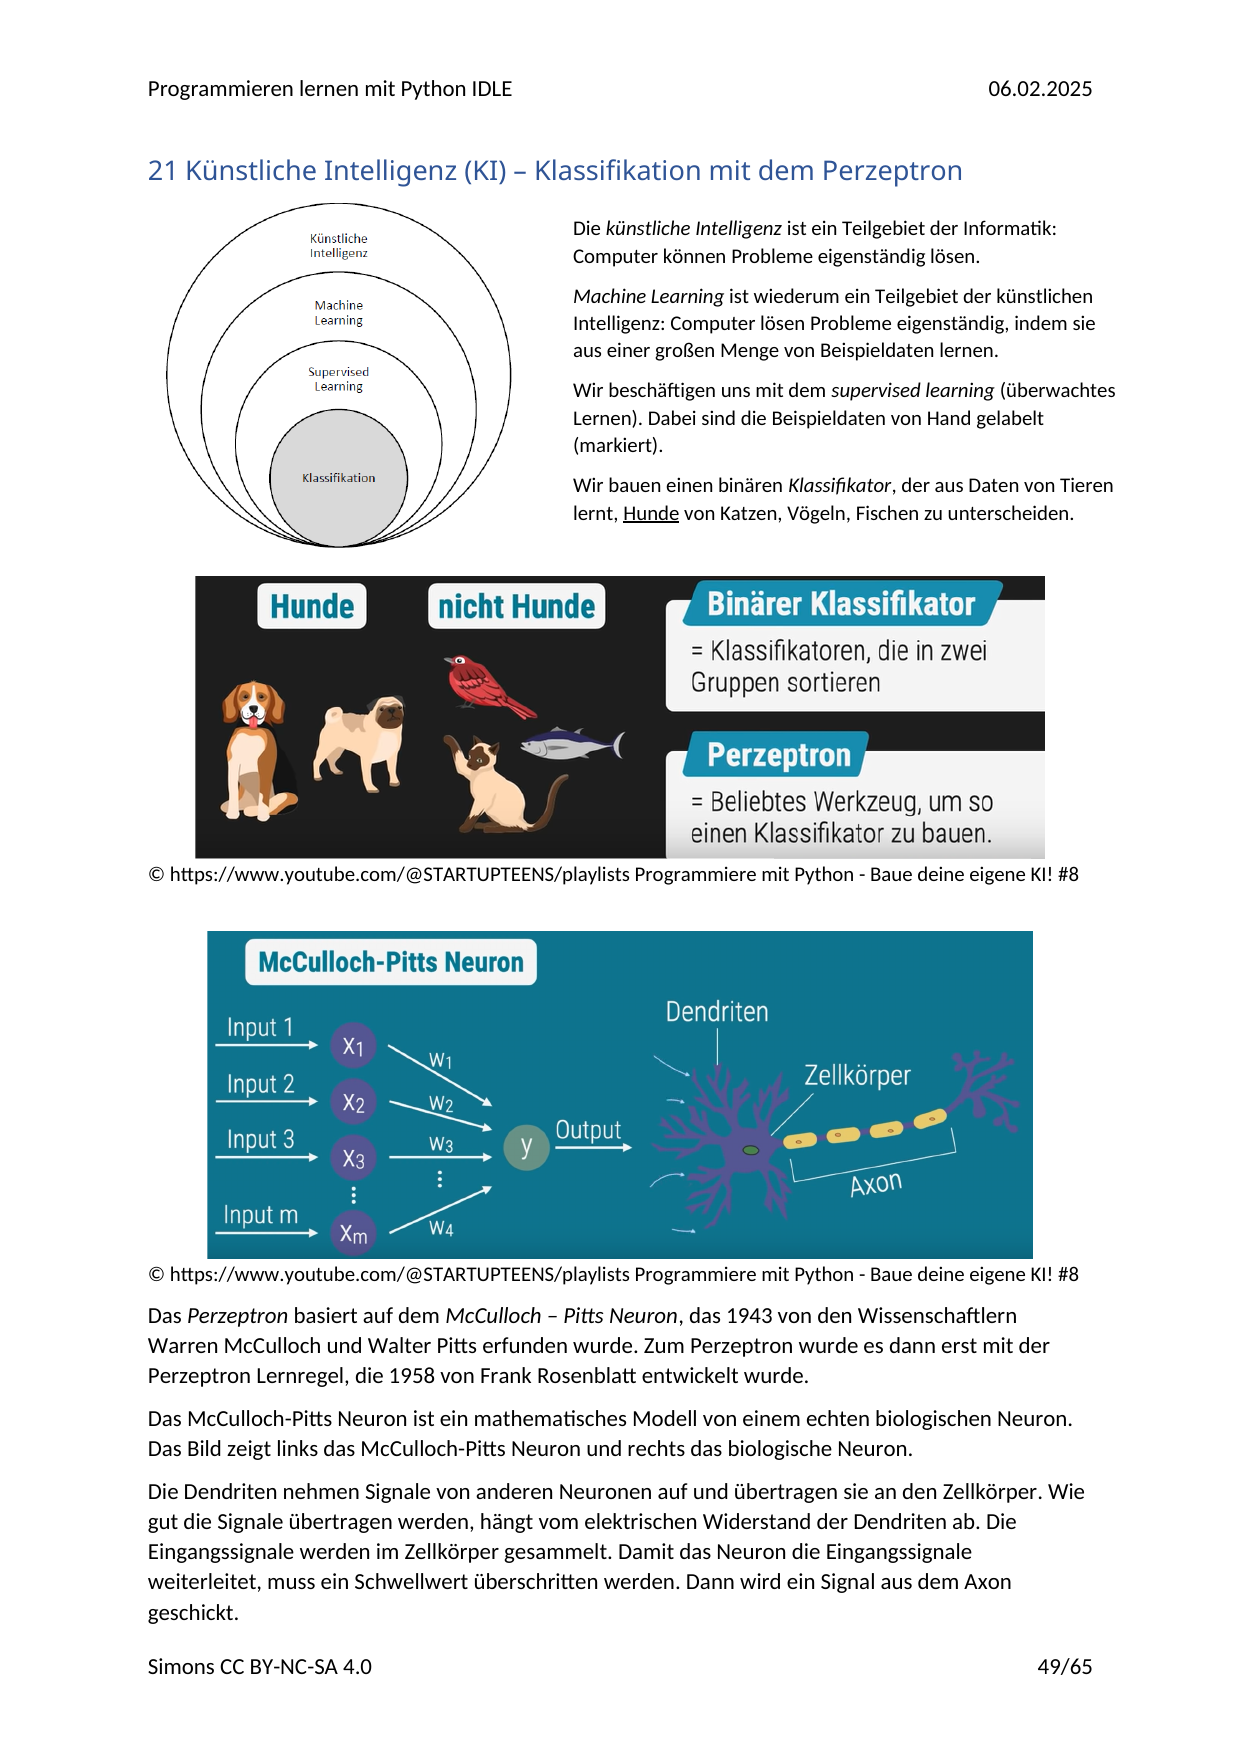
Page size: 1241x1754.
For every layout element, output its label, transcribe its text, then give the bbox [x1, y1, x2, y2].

picture [147, 191, 530, 550]
text Das Perzeptron basiert auf dem McCulloch – Pitts Neuron, das 1943 von den Wissenschaftlern Warren McCulloch und Walter Pitts erfunden wurde. Zum Perzeptron wurde es dann erst mit der Perzeptron Lernregel, die 1958 von Frank Rosenblatt entwickelt wurde. [148, 1301, 1092, 1389]
text Die Dendriten nehmen Signale von anderen Neuronen auf und übertragen sie an den Zellkörper. Wie gut die Signale übertragen werden, hängt vom elektrischen Widerstand der Dendriten ab. Die Eingangssignale werden im Zellkörper gesammelt. Damit das Neuron die Eingangssignale weiterleitet, muss ein Schwellwert überschritten werden. Dann wird ein Signal aus dem Axon geschickt. [148, 1477, 1092, 1626]
text © https://www.youtube.com/@STARTUPTEENS/playlists Programmiere mit Python - Baue deine eigene KI! #8 [148, 1261, 1092, 1286]
text © https://www.youtube.com/@STARTUPTEENS/playlists Programmiere mit Python - Baue deine eigene KI! #8 [148, 861, 1092, 887]
picture [195, 576, 1045, 859]
subtitle Künstliche Intelligenz (KI) – Klassifikation mit dem Perzeptron [148, 152, 1092, 189]
picture [207, 931, 1033, 1259]
text Das McCulloch-Pitts Neuron ist ein mathematisches Modell von einem echten biologischen Neuron. Das Bild zeigt links das McCulloch-Pitts Neuron und rechts das biologische Neuron. [148, 1404, 1092, 1462]
